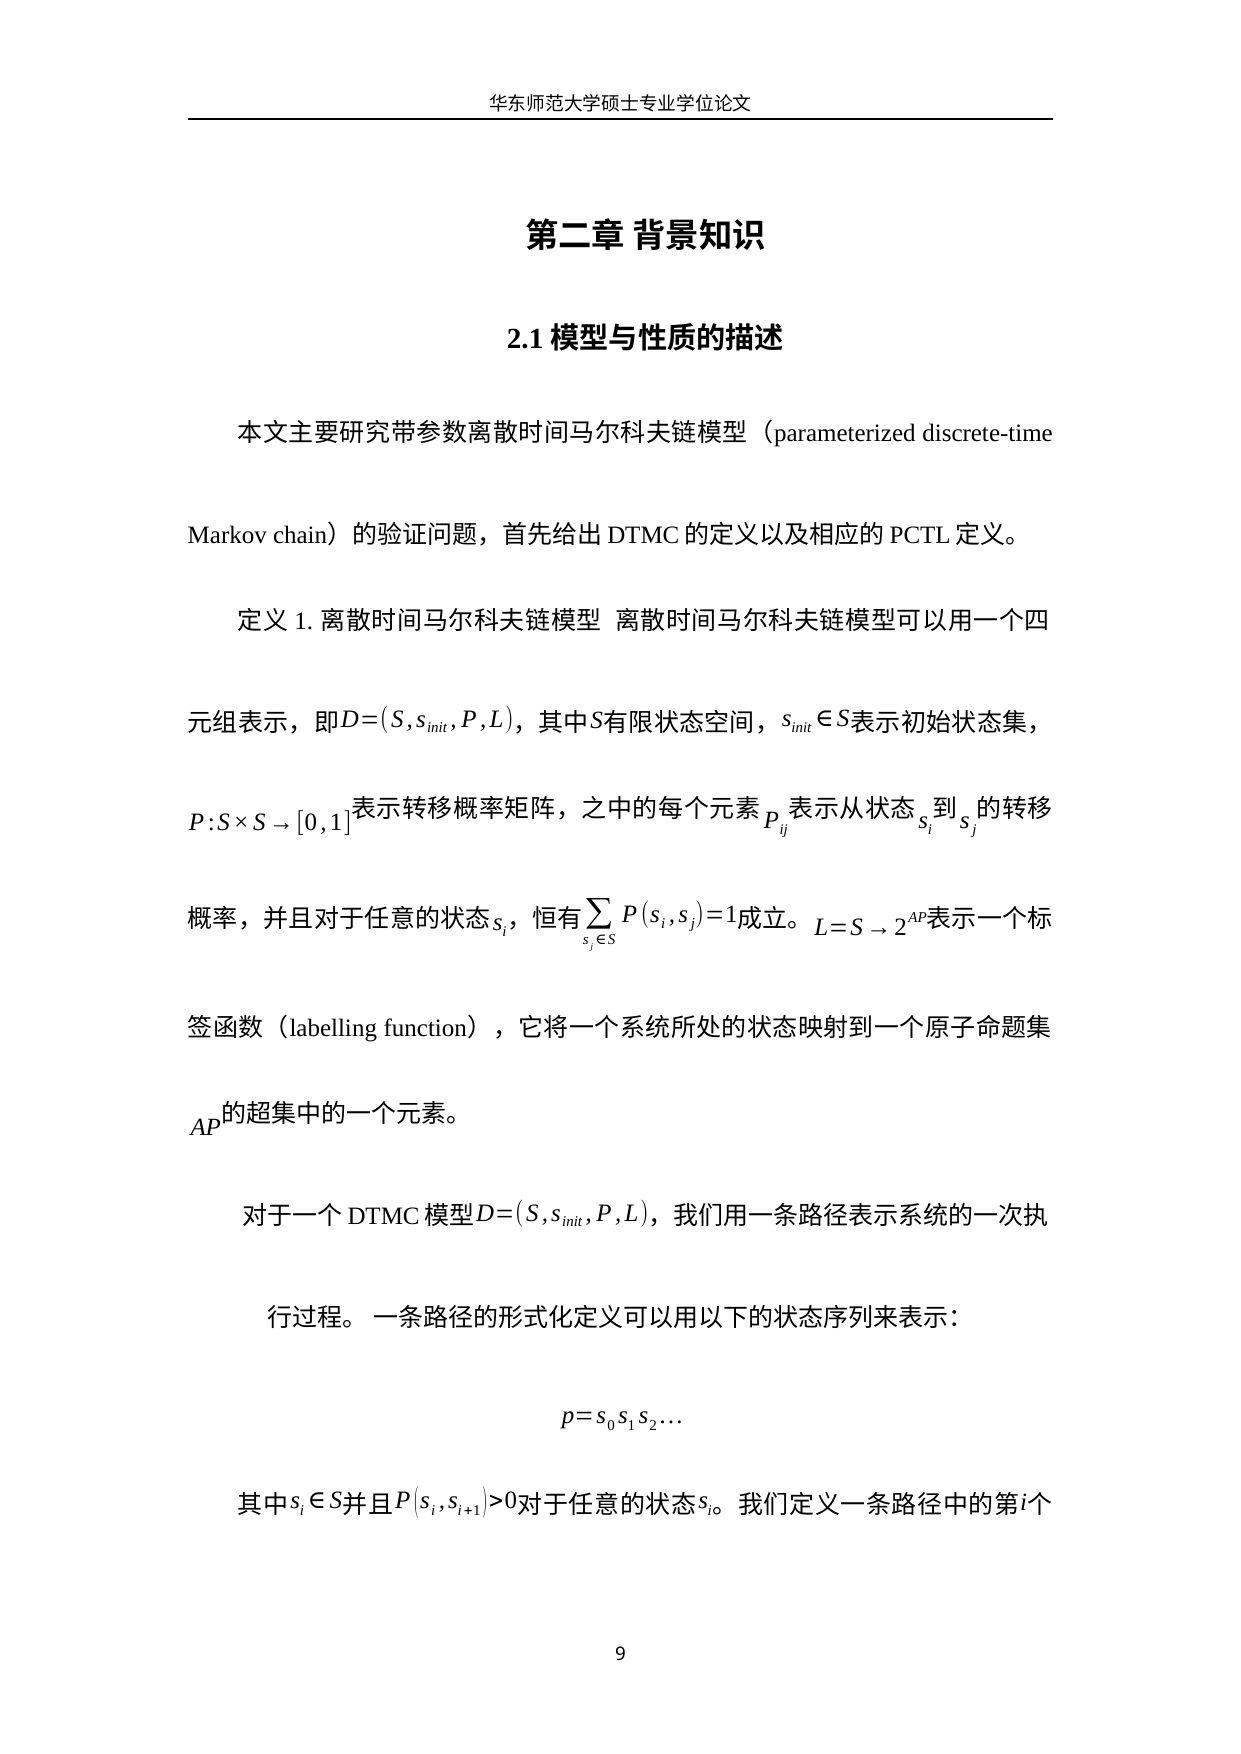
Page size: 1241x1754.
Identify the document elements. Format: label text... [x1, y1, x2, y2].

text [187, 1468, 1053, 1536]
subtitle 第二章 背景知识 [187, 199, 1053, 267]
text 本文主要研究带参数离散时间马尔科夫链模型（parameterized discrete-time Markov chain）的验证问题，首先给出DTMC的定义以及相应的PCTL定义。 [187, 397, 1053, 566]
subtitle 2.1 模型与性质的描述 [187, 302, 1053, 369]
text 对于一个DTMC模型，我们用一条路径表示系统的一次执行过程。 一条路径的形式化定义可以用以下的状态序列来表示： [187, 1180, 1053, 1452]
text 定义1. 离散时间马尔科夫链模型 离散时间马尔科夫链模型可以用一个四元组表示，即，其中有限状态空间，表示初始状态集，表示转移概率矩阵，之中的每个元素表示从状态到的转移概率，并且对于任意的状态，恒有成立。表示一个标签函数（labelling function），它将一个系统所处的状态映射到一个原子命题集的超集中的一个元素。 [187, 584, 1053, 1162]
